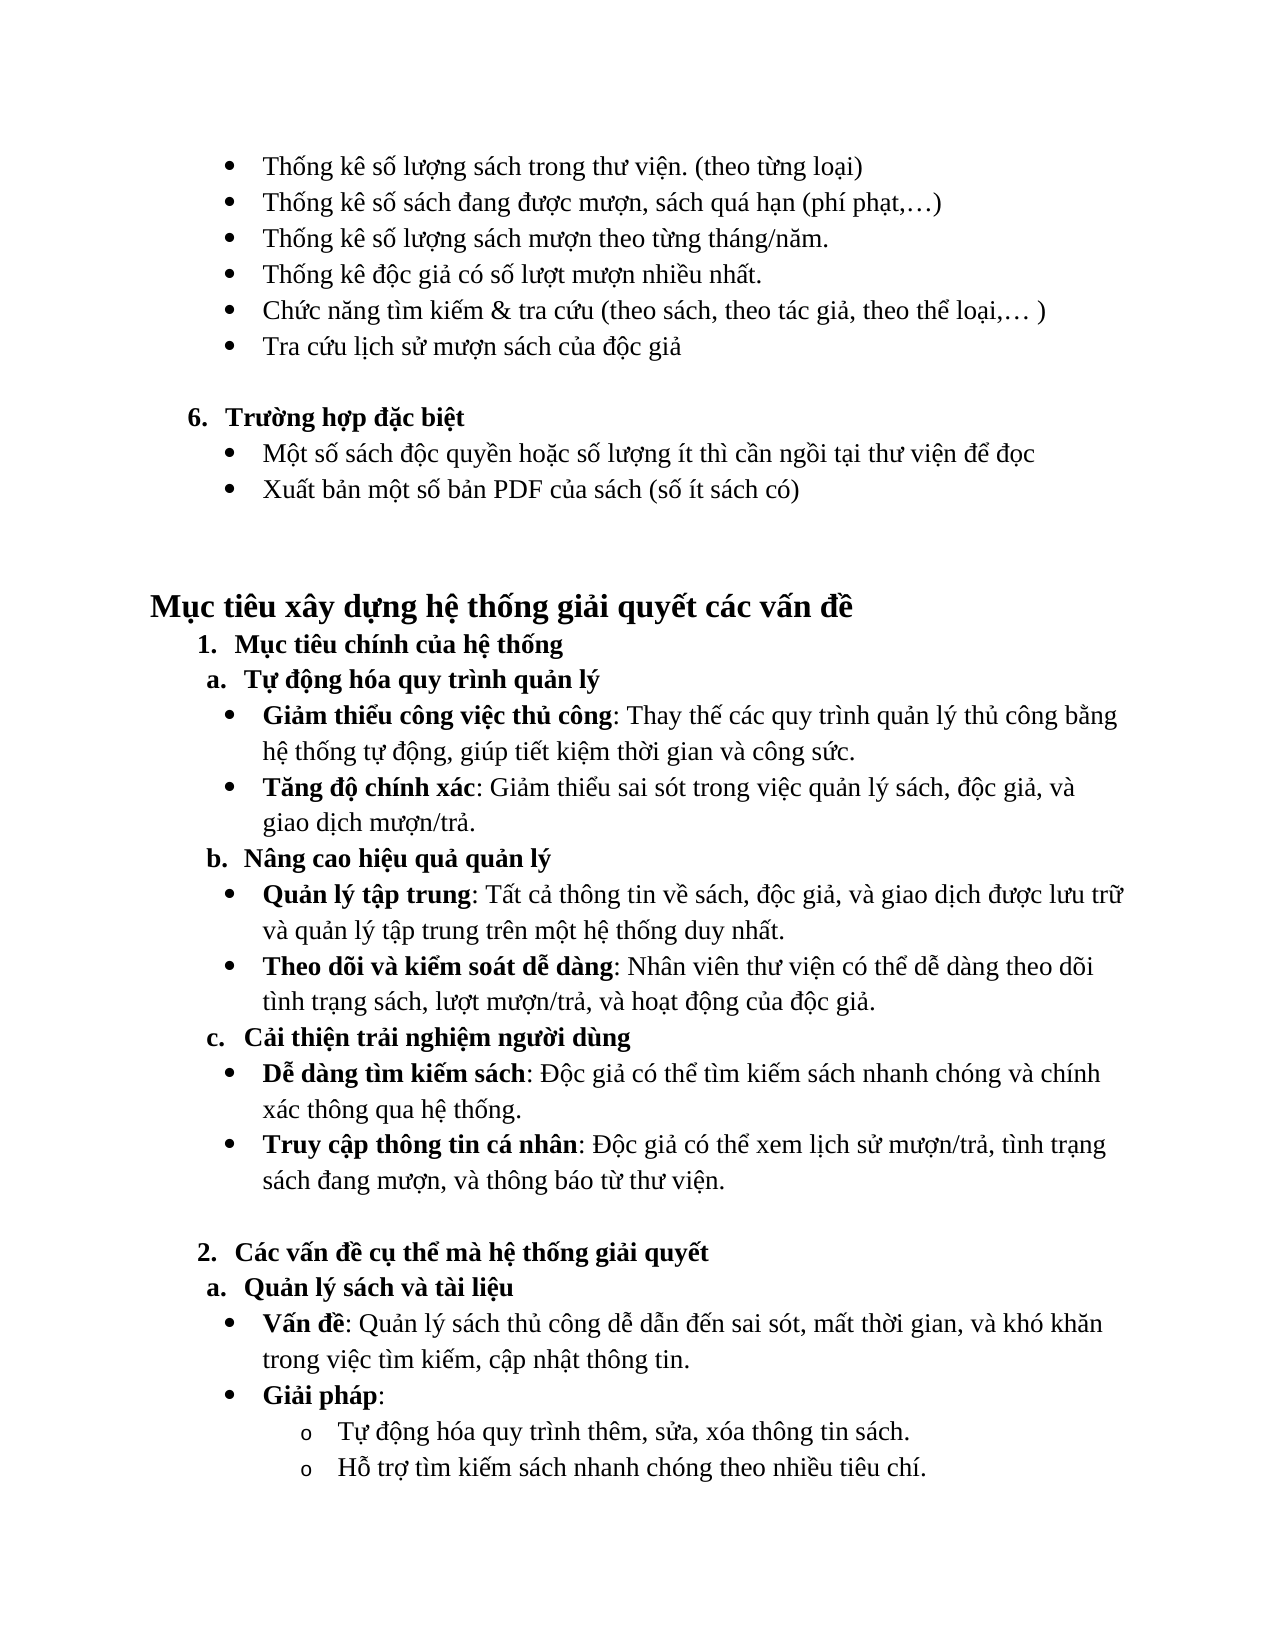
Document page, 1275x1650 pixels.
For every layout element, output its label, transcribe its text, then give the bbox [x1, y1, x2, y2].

list Mục tiêu chính của hệ thống [197, 628, 1125, 659]
list Theo dõi và kiểm soát dễ dàng: Nhân viên thư viện có thể dễ dàng theo dõi tình trạng sách, lượt mượn/trả, và hoạt động của độc giả. [225, 949, 1125, 1017]
list Cải thiện trải nghiệm người dùng [206, 1021, 1125, 1052]
list Một số sách độc quyền hoặc số lượng ít thì cần ngồi tại thư viện để đọc [225, 437, 1125, 468]
list Thống kê số lượng sách mượn theo từng tháng/năm. [225, 222, 1125, 253]
list Xuất bản một số bản PDF của sách (số ít sách có) [225, 473, 1125, 504]
list Giải pháp: [225, 1379, 1125, 1410]
list Vấn đề: Quản lý sách thủ công dễ dẫn đến sai sót, mất thời gian, và khó khăn trong việc tìm kiếm, cập nhật thông tin. [225, 1307, 1125, 1374]
list Thống kê độc giả có số lượt mượn nhiều nhất. [225, 258, 1125, 289]
list Tự động hóa quy trình thêm, sửa, xóa thông tin sách. [300, 1415, 1125, 1446]
list Truy cập thông tin cá nhân: Độc giả có thể xem lịch sử mượn/trả, tình trạng sách đang mượn, và thông báo từ thư viện. [225, 1128, 1125, 1195]
list Giảm thiểu công việc thủ công: Thay thế các quy trình quản lý thủ công bằng hệ thống tự động, giúp tiết kiệm thời gian và công sức. [225, 699, 1125, 766]
list Các vấn đề cụ thể mà hệ thống giải quyết [197, 1236, 1125, 1267]
list Dễ dàng tìm kiếm sách: Độc giả có thể tìm kiếm sách nhanh chóng và chính xác thông qua hệ thống. [225, 1057, 1125, 1124]
list Thống kê số lượng sách trong thư viện. (theo từng loại) [225, 150, 1125, 181]
list Nâng cao hiệu quả quản lý [206, 842, 1125, 873]
list Quản lý sách và tài liệu [206, 1271, 1125, 1303]
list Tăng độ chính xác: Giảm thiểu sai sót trong việc quản lý sách, độc giả, và giao dịch mượn/trả. [225, 771, 1125, 838]
list Trường hợp đặc biệt [187, 401, 1125, 432]
subtitle Mục tiêu xây dựng hệ thống giải quyết các vấn đề [150, 586, 1125, 625]
list Tra cứu lịch sử mượn sách của độc giả [225, 330, 1125, 361]
list Tự động hóa quy trình quản lý [206, 663, 1125, 694]
list Quản lý tập trung: Tất cả thông tin về sách, độc giả, và giao dịch được lưu trữ và quản lý tập trung trên một hệ thống duy nhất. [225, 878, 1125, 945]
list Hỗ trợ tìm kiếm sách nhanh chóng theo nhiều tiêu chí. [300, 1451, 1125, 1482]
list Chức năng tìm kiếm & tra cứu (theo sách, theo tác giả, theo thể loại,… ) [225, 294, 1125, 325]
list Thống kê số sách đang được mượn, sách quá hạn (phí phạt,…) [225, 186, 1125, 217]
